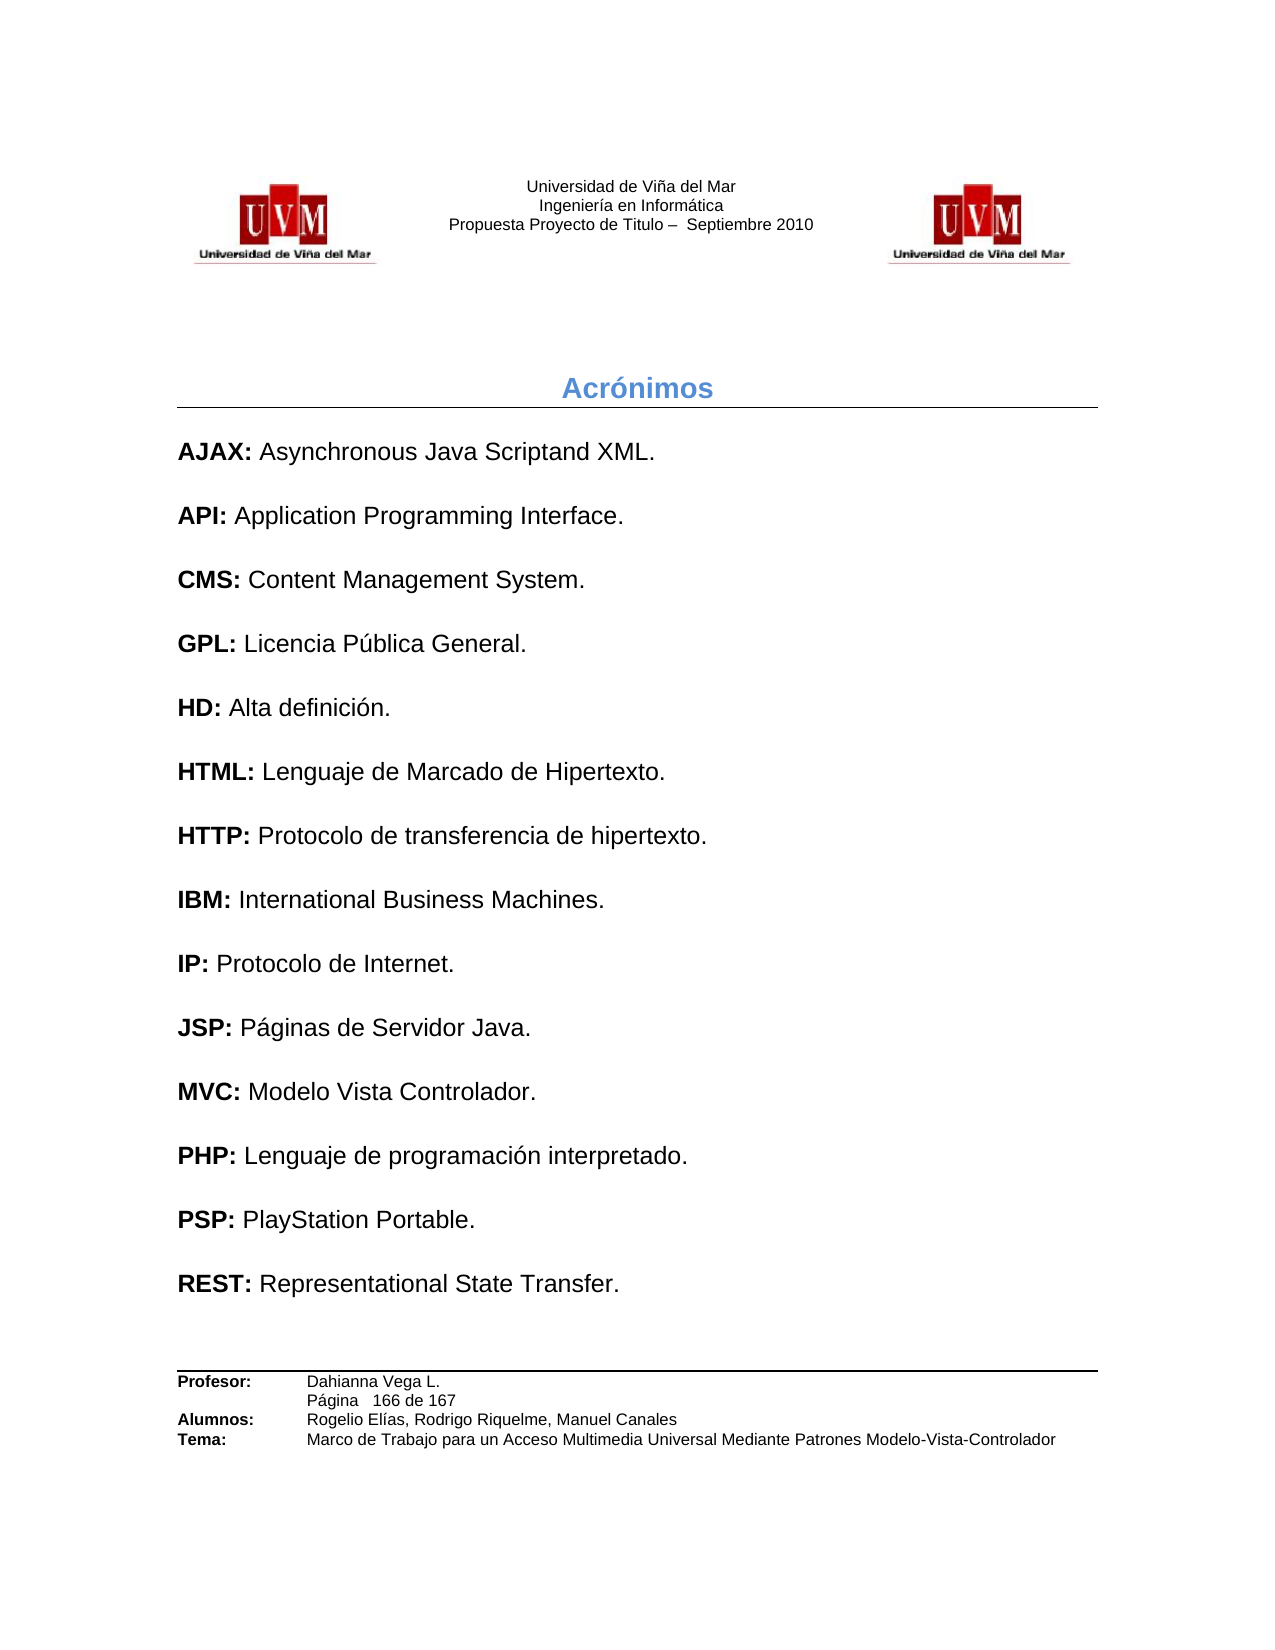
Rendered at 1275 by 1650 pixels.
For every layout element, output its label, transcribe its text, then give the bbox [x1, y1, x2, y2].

text HTML: Lenguaje de Marcado de Hipertexto. [177, 757, 1098, 786]
text PSP: PlayStation Portable. [177, 1205, 1098, 1233]
text GPL: Licencia Pública General. [177, 629, 1098, 658]
text HD: Alta definición. [177, 693, 1098, 722]
text PHP: Lenguaje de programación interpretado. [177, 1141, 1098, 1169]
picture [177, 176, 390, 267]
text IBM: International Business Machines. [177, 885, 1098, 914]
text IP: Protocolo de Internet. [177, 949, 1098, 978]
text AJAX: Asynchronous Java Scriptand XML. [177, 437, 1098, 466]
text CMS: Content Management System. [177, 565, 1098, 594]
text REST: Representational State Transfer. [177, 1269, 1098, 1297]
text API: Application Programming Interface. [177, 501, 1098, 530]
text HTTP: Protocolo de transferencia de hipertexto. [177, 821, 1098, 850]
picture [871, 176, 1084, 267]
text MVC: Modelo Vista Controlador. [177, 1077, 1098, 1106]
title Acrónimos [177, 371, 1098, 407]
text JSP: Páginas de Servidor Java. [177, 1013, 1098, 1042]
